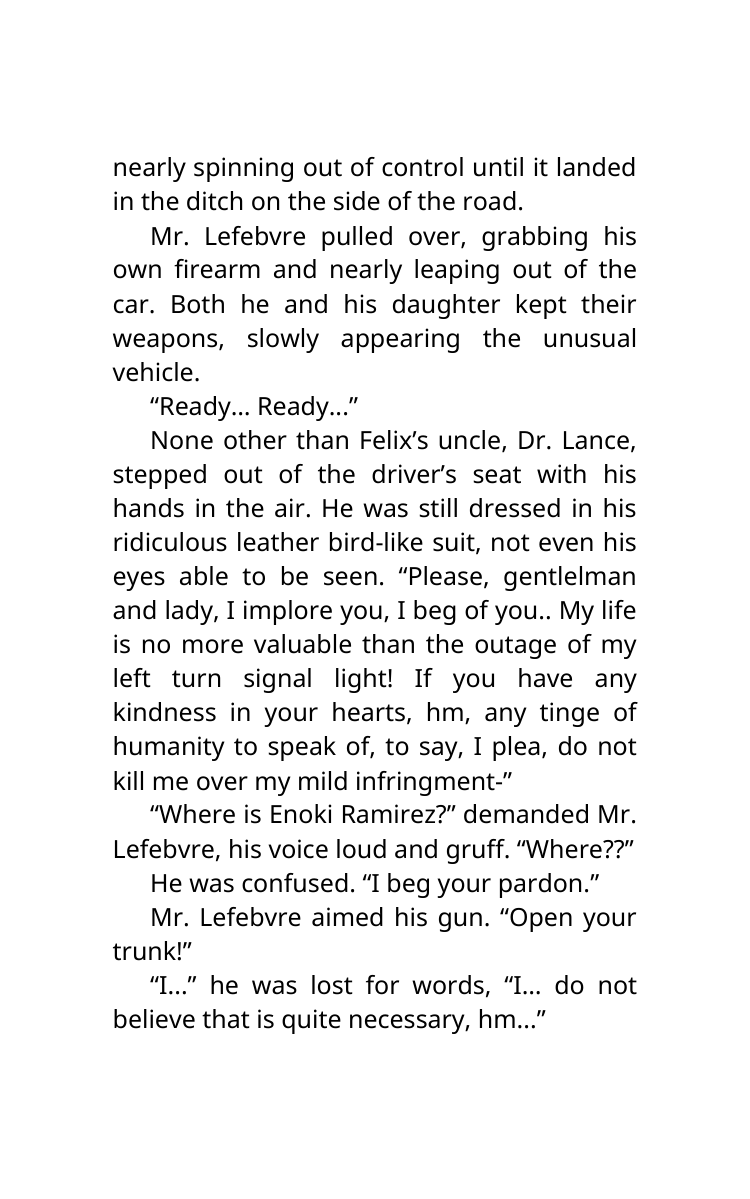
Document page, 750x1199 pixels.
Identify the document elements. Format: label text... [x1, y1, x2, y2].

text “Ready… Ready...” [112, 388, 637, 422]
text Mr. Lefebvre aimed his gun. “Open your trunk!” [112, 899, 637, 967]
text None other than Felix’s uncle, Dr. Lance, stepped out of the driver’s seat with his hands in the air. He was still dressed in his ridiculous leather bird-like suit, not even his eyes able to be seen. “Please, gentlelman and lady, I implore you, I beg of you.. My life is no more valuable than the outage of my left turn signal light! If you have any kindness in your hearts, hm, any tinge of humanity to speak of, to say, I plea, do not kill me over my mild infringment-” [112, 422, 637, 797]
text Mr. Lefebvre pulled over, grabbing his own firearm and nearly leaping out of the car. Both he and his daughter kept their weapons, slowly appearing the unusual vehicle. [112, 218, 637, 388]
text He was confused. “I beg your pardon.” [112, 865, 637, 899]
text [112, 150, 637, 218]
text “Where is Enoki Ramirez?” demanded Mr. Lefebvre, his voice loud and gruff. “Where??” [112, 797, 637, 865]
text “I...” he was lost for words, “I… do not believe that is quite necessary, hm...” [112, 967, 637, 1036]
